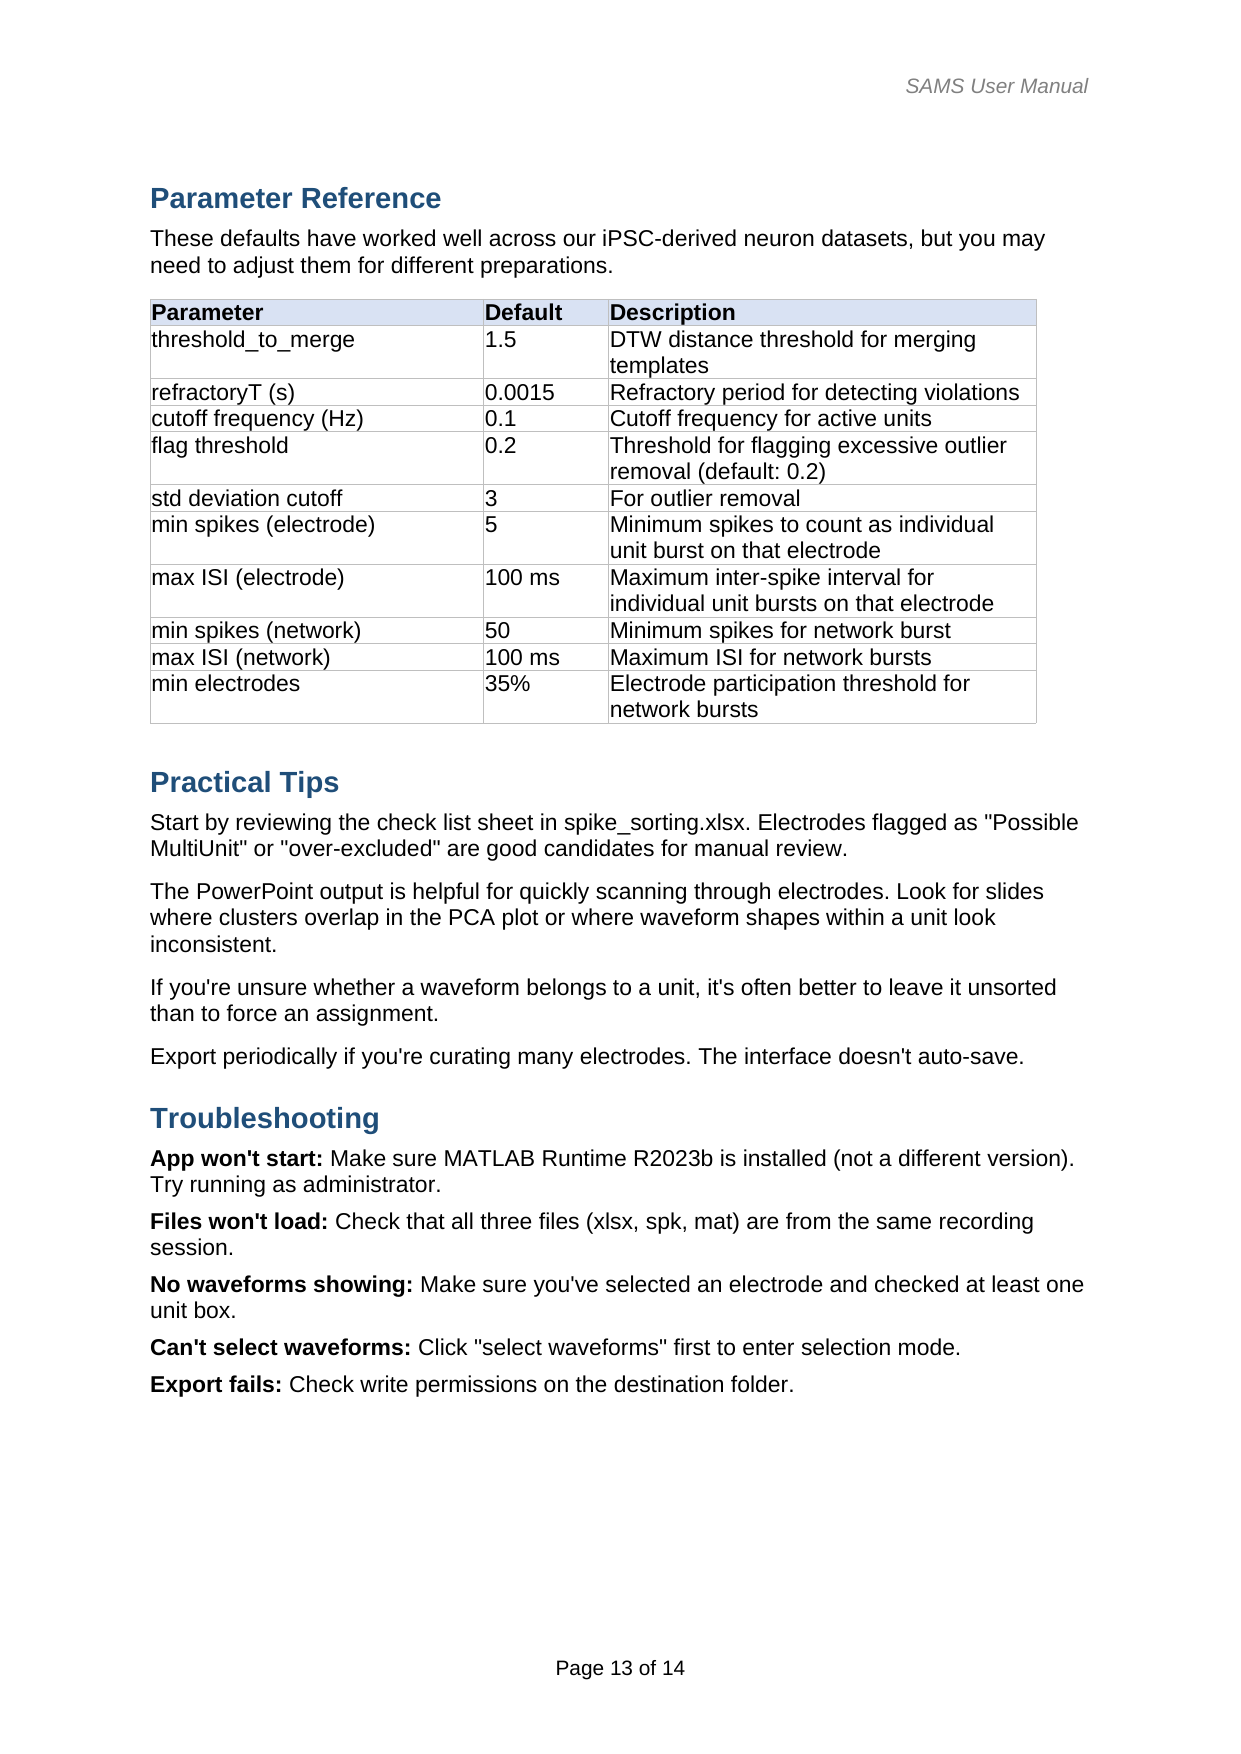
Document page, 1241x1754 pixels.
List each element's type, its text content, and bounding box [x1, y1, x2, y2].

table_cell 1.5 [484, 326, 608, 378]
table_cell refractoryT (s) [151, 379, 483, 405]
text Start by reviewing the check list sheet in spike_sorting.xlsx. Electrodes flagged as "Possible MultiUnit" or "over-excluded" are good candidates for manual review. [150, 808, 1090, 861]
table_cell min spikes (network) [151, 618, 483, 643]
table_cell min electrodes [151, 671, 483, 723]
text The PowerPoint output is helpful for quickly scanning through electrodes. Look for slides where clusters overlap in the PCA plot or where waveform shapes within a unit look inconsistent. [150, 878, 1090, 957]
subtitle Troubleshooting [150, 1101, 1090, 1134]
table_cell 35% [484, 671, 608, 723]
text No waveforms showing: Make sure you've selected an electrode and checked at least one unit box. [150, 1271, 1090, 1323]
text Can't select waveforms: Click "select waveforms" first to enter selection mode. [150, 1334, 1090, 1360]
table_cell 0.1 [484, 406, 608, 431]
table_cell min spikes (electrode) [151, 512, 483, 564]
table_cell Cutoff frequency for active units [609, 406, 1036, 431]
table_cell cutoff frequency (Hz) [151, 406, 483, 431]
table_cell For outlier removal [609, 485, 1036, 511]
text If you're unsure whether a waveform belongs to a unit, it's often better to leave it unsorted than to force an assignment. [150, 974, 1090, 1026]
table_header Parameter [151, 300, 483, 325]
table_cell Threshold for flagging excessive outlier removal (default: 0.2) [609, 432, 1036, 484]
table_cell Minimum spikes for network burst [609, 618, 1036, 643]
text Export fails: Check write permissions on the destination folder. [150, 1371, 1090, 1397]
text These defaults have worked well across our iPSC-derived neuron datasets, but you may need to adjust them for different preparations. [150, 225, 1090, 278]
table_header Default [484, 300, 608, 325]
table_cell Electrode participation threshold for network bursts [609, 671, 1036, 723]
table_cell 100 ms [484, 644, 608, 670]
table_cell max ISI (electrode) [151, 565, 483, 617]
table_cell flag threshold [151, 432, 483, 484]
table_cell Maximum inter-spike interval for individual unit bursts on that electrode [609, 565, 1036, 617]
table_cell 100 ms [484, 565, 608, 617]
table_cell 5 [484, 512, 608, 564]
subtitle Parameter Reference [150, 181, 1090, 215]
table_cell DTW distance threshold for merging templates [609, 326, 1036, 378]
table_cell max ISI (network) [151, 644, 483, 670]
table_cell std deviation cutoff [151, 485, 483, 511]
table_header Description [609, 300, 1036, 325]
text Files won't load: Check that all three files (xlsx, spk, mat) are from the same recording session. [150, 1208, 1090, 1260]
table_cell 0.0015 [484, 379, 608, 405]
table_cell 50 [484, 618, 608, 643]
table_cell Minimum spikes to count as individual unit burst on that electrode [609, 512, 1036, 564]
text App won't start: Make sure MATLAB Runtime R2023b is installed (not a different version). Try running as administrator. [150, 1144, 1090, 1197]
table_cell Maximum ISI for network bursts [609, 644, 1036, 670]
table_cell 0.2 [484, 432, 608, 484]
table_cell Refractory period for detecting violations [609, 379, 1036, 405]
table_cell threshold_to_merge [151, 326, 483, 378]
table_cell 3 [484, 485, 608, 511]
text Export periodically if you're curating many electrodes. The interface doesn't auto-save. [150, 1043, 1090, 1069]
subtitle Practical Tips [150, 764, 1090, 798]
